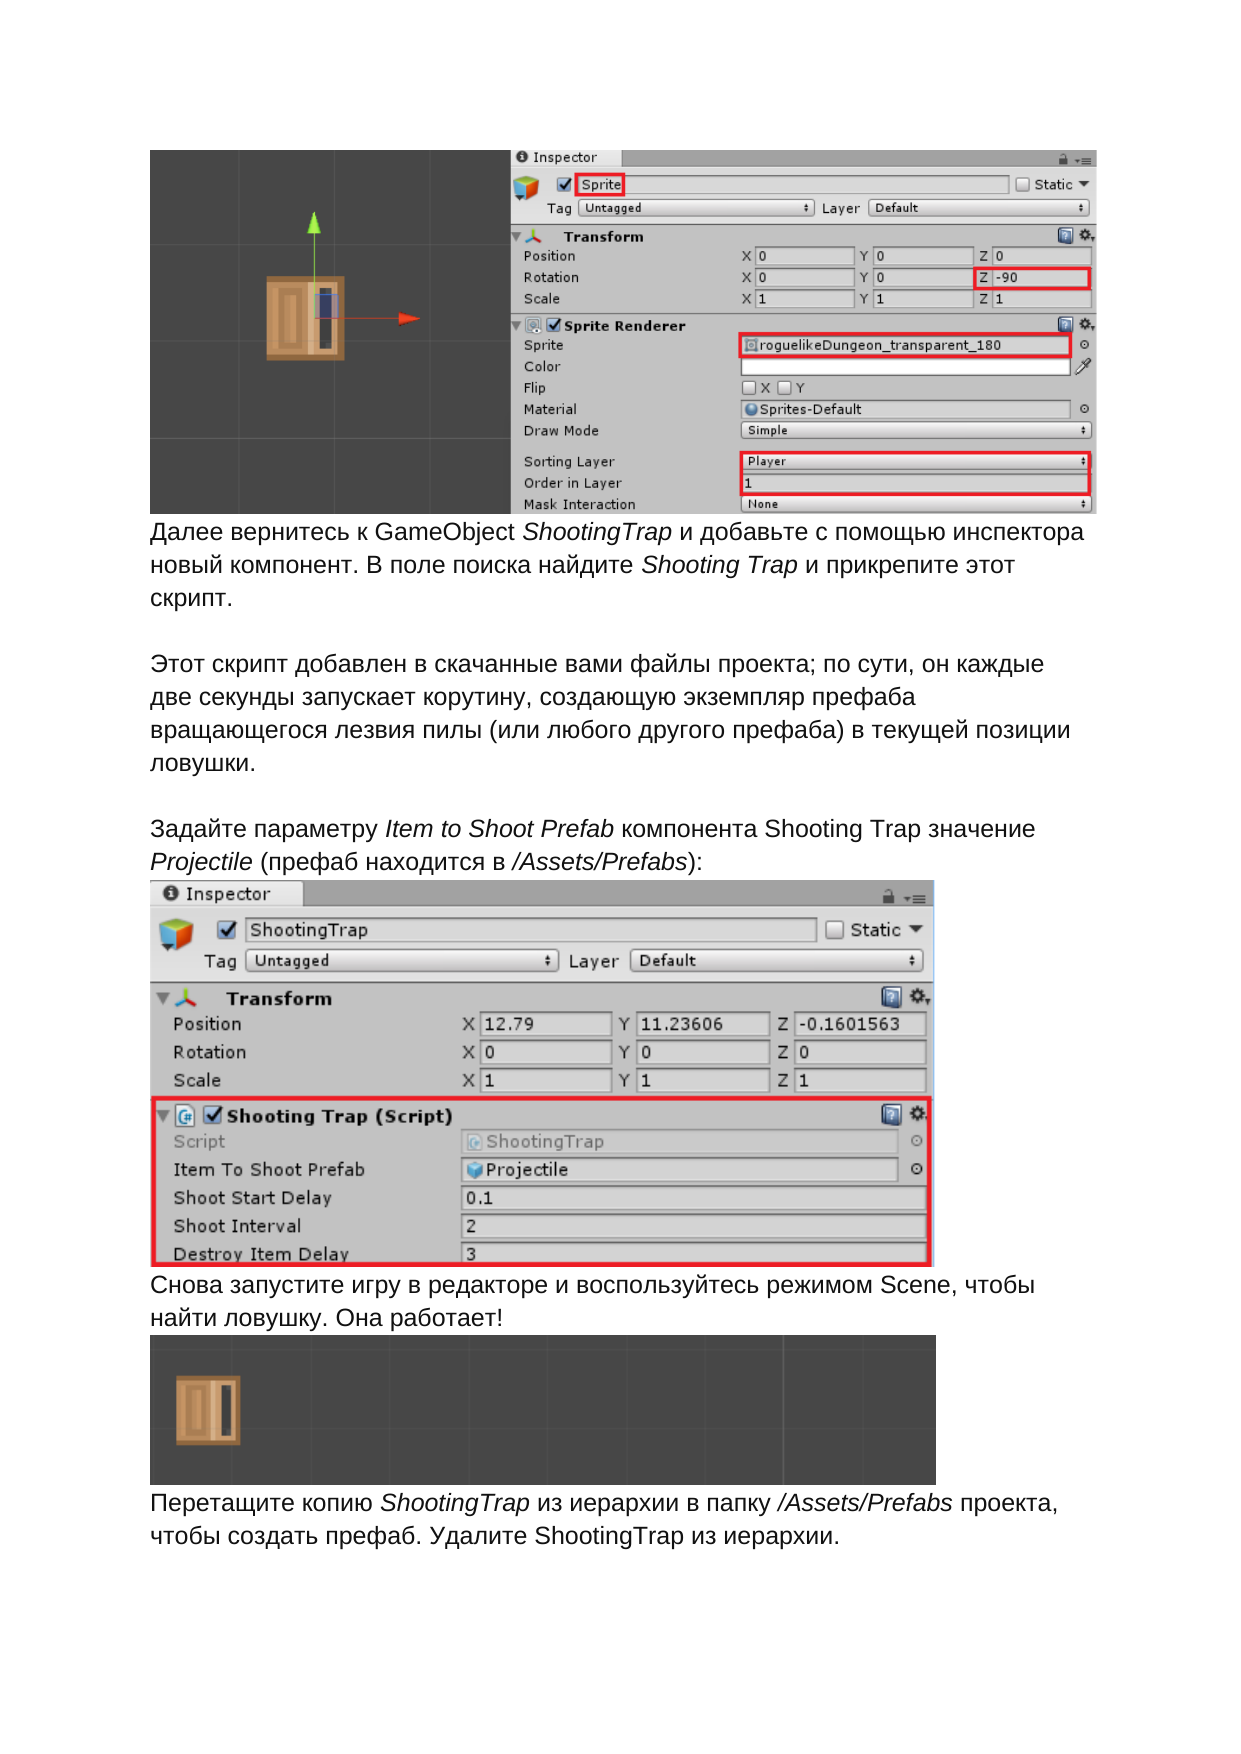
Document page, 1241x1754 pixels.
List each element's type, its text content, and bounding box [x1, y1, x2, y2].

text Далее вернитесь к GameObject ShootingTrap и добавьте с помощью инспектора новый компонент. В поле поиска найдите Shooting Trap и прикрепите этот скрипт. [150, 517, 1090, 612]
text Этот скрипт добавлен в скачанные вами файлы проекта; по сути, он каждые две секунды запускает корутину, создающую экземпляр префаба вращающегося лезвия пилы (или любого другого префаба) в текущей позиции ловушки. [150, 649, 1090, 777]
text Задайте параметру Item to Shoot Prefab компонента Shooting Trap значение Projectile (префаб находится в /Assets/Prefabs): [150, 814, 1090, 876]
picture [150, 880, 935, 1267]
picture [150, 1335, 936, 1485]
picture [150, 150, 1097, 514]
text Перетащите копию ShootingTrap из иерархии в папку /Assets/Prefabs проекта, чтобы создать префаб. Удалите ShootingTrap из иерархии. [150, 1488, 1090, 1550]
